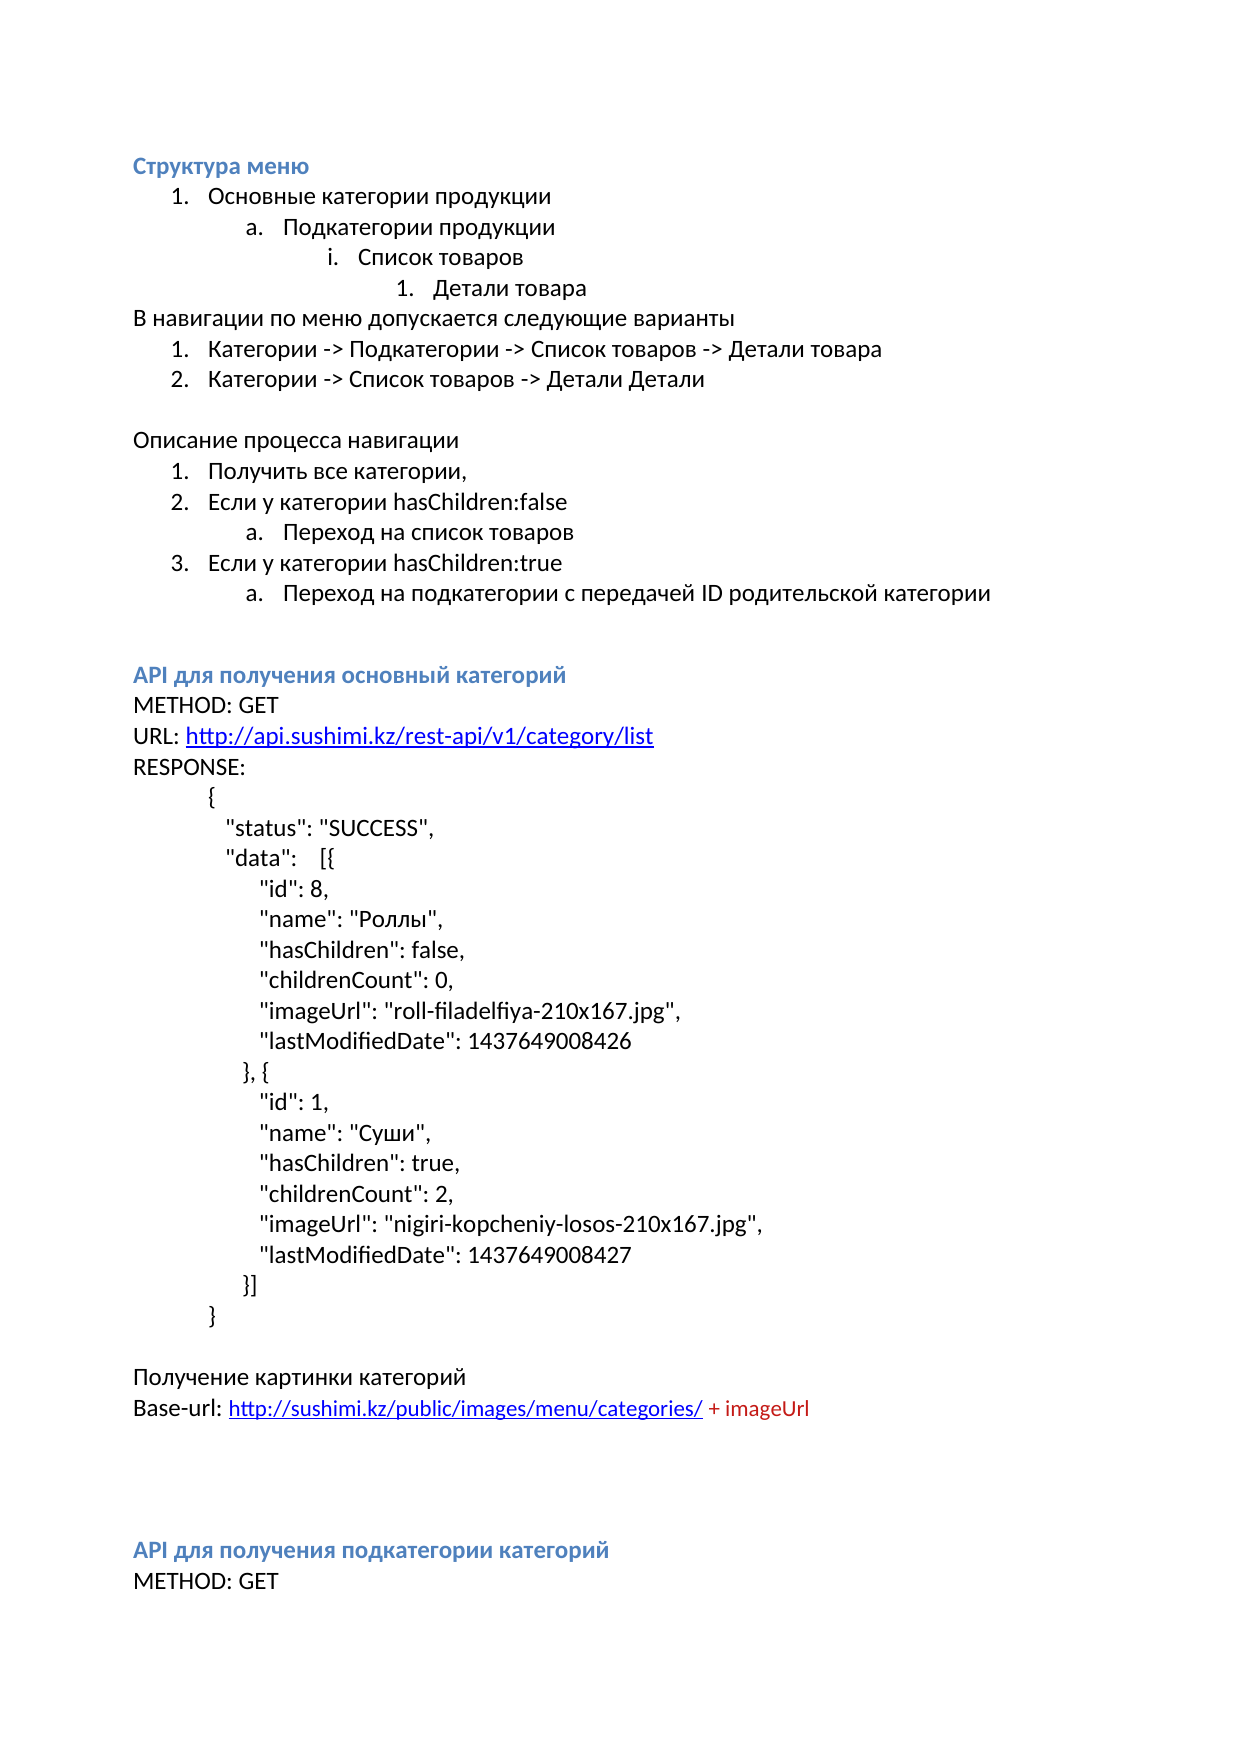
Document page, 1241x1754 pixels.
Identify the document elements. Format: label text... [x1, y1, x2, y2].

text "childrenCount": 0, [208, 964, 1108, 995]
list Получить все категории, [170, 455, 1108, 486]
list Если у категории hasChildren:true [170, 547, 1108, 577]
text "hasChildren": true, [208, 1147, 1108, 1178]
text "name": "Роллы", [208, 903, 1108, 934]
list Список товаров [339, 242, 1108, 272]
text "lastModifiedDate": 1437649008426 [208, 1025, 1108, 1056]
list Категории -> Список товаров -> Детали Детали [170, 364, 1108, 394]
text "imageUrl": "nigiri-kopcheniy-losos-210x167.jpg", [208, 1208, 1108, 1239]
text URL: http://api.sushimi.kz/rest-api/v1/category/list [133, 720, 1108, 751]
text "status": "SUCCESS", [208, 812, 1108, 842]
text { [208, 781, 1108, 812]
text "name": "Суши", [208, 1117, 1108, 1147]
list Переход на подкатегории с передачей ID родительской категории [245, 577, 1108, 608]
text Получение картинки категорий [133, 1361, 1108, 1392]
text "imageUrl": "roll-filadelfiya-210x167.jpg", [208, 995, 1108, 1025]
list Основные категории продукции [170, 181, 1108, 211]
list Детали товара [395, 272, 1108, 303]
text "childrenCount": 2, [208, 1178, 1108, 1208]
text Описание процесса навигации [133, 425, 1108, 455]
list Подкатегории продукции [245, 211, 1108, 242]
text "hasChildren": false, [208, 934, 1108, 964]
text В навигации по меню допускается следующие варианты [133, 303, 1108, 333]
text } [208, 1300, 1108, 1331]
subtitle API для получения основный категорий [133, 659, 1108, 690]
text RESPONSE: [133, 751, 1108, 781]
subtitle Структура меню [133, 150, 1108, 181]
list Если у категории hasChildren:false [170, 486, 1108, 516]
text METHOD: GET [133, 1565, 1108, 1596]
list Категории -> Подкатегории -> Список товаров -> Детали товара [170, 333, 1108, 364]
text }, { [208, 1056, 1108, 1086]
subtitle API для получения подкатегории категорий [133, 1534, 1108, 1565]
text METHOD: GET [133, 690, 1108, 720]
text "data": [{ [208, 842, 1108, 873]
text Base-url: http://sushimi.kz/public/images/menu/categories/ + imageUrl [133, 1392, 1108, 1422]
list Переход на список товаров [245, 516, 1108, 547]
text "id": 1, [208, 1086, 1108, 1117]
text "id": 8, [208, 873, 1108, 903]
text }] [208, 1269, 1108, 1300]
text "lastModifiedDate": 1437649008427 [208, 1239, 1108, 1269]
